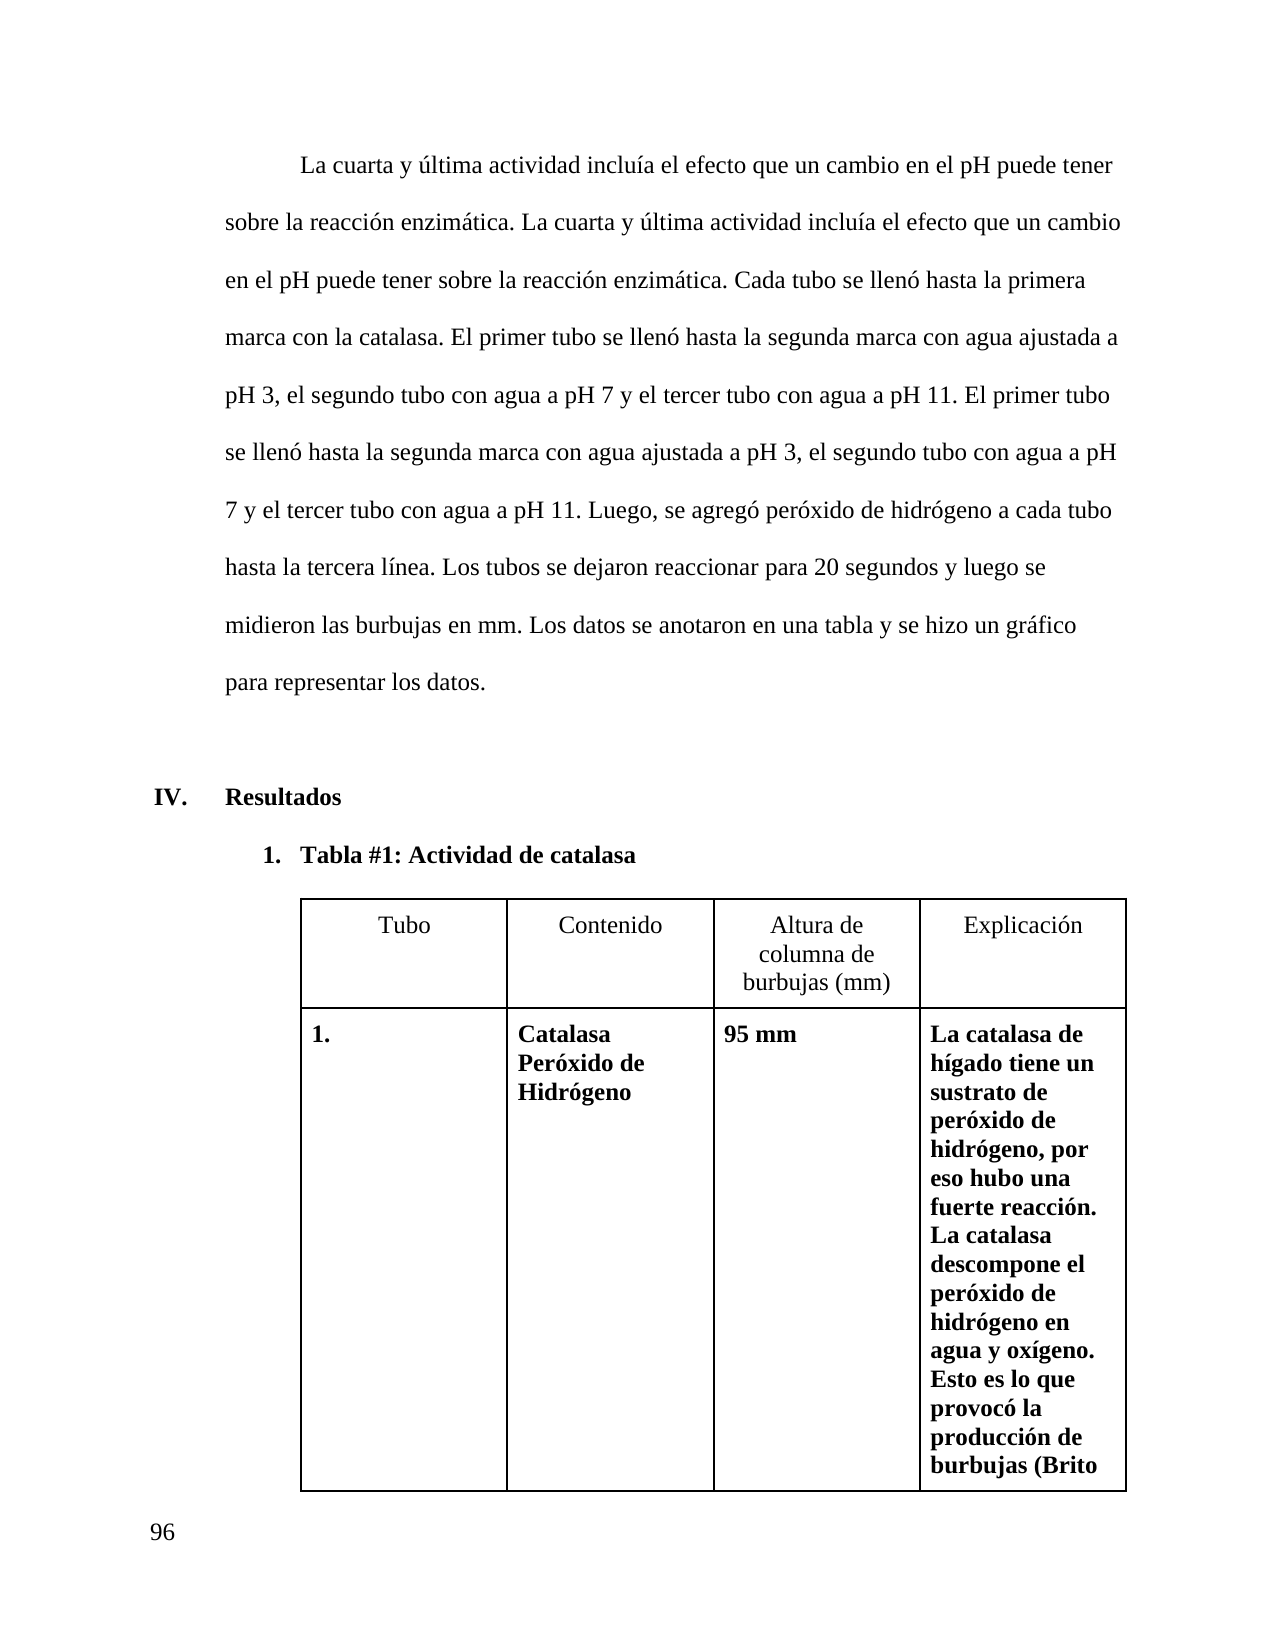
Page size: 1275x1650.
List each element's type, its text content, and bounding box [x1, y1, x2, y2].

table_header Contenido [508, 900, 713, 1007]
table_cell 1. [302, 1009, 506, 1489]
table_header Altura de columna de burbujas (mm) [715, 900, 919, 1007]
list Tabla #1: Actividad de catalasa [262, 840, 1125, 869]
table_cell 95 mm [715, 1009, 919, 1489]
table_header Explicación [921, 900, 1125, 1007]
table_header Tubo [302, 900, 506, 1007]
list Resultados [187, 782, 1125, 811]
text La cuarta y última actividad incluía el efecto que un cambio en el pH puede tener sobre la reacción enzimática. La cuarta y última actividad incluía el efecto que un cambio en el pH puede tener sobre la reacción enzimática. Cada tubo se llenó hasta la primera marca con la catalasa. El primer tubo se llenó hasta la segunda marca con agua ajustada a pH 3, el segundo tubo con agua a pH 7 y el tercer tubo con agua a pH 11. El primer tubo se llenó hasta la segunda marca con agua ajustada a pH 3, el segundo tubo con agua a pH 7 y el tercer tubo con agua a pH 11. Luego, se agregó peróxido de hidrógeno a cada tubo hasta la tercera línea. Los tubos se dejaron reaccionar para 20 segundos y luego se midieron las burbujas en mm. Los datos se anotaron en una tabla y se hizo un gráfico para representar los datos. [225, 150, 1125, 696]
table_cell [921, 1009, 1125, 1489]
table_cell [508, 1009, 713, 1489]
